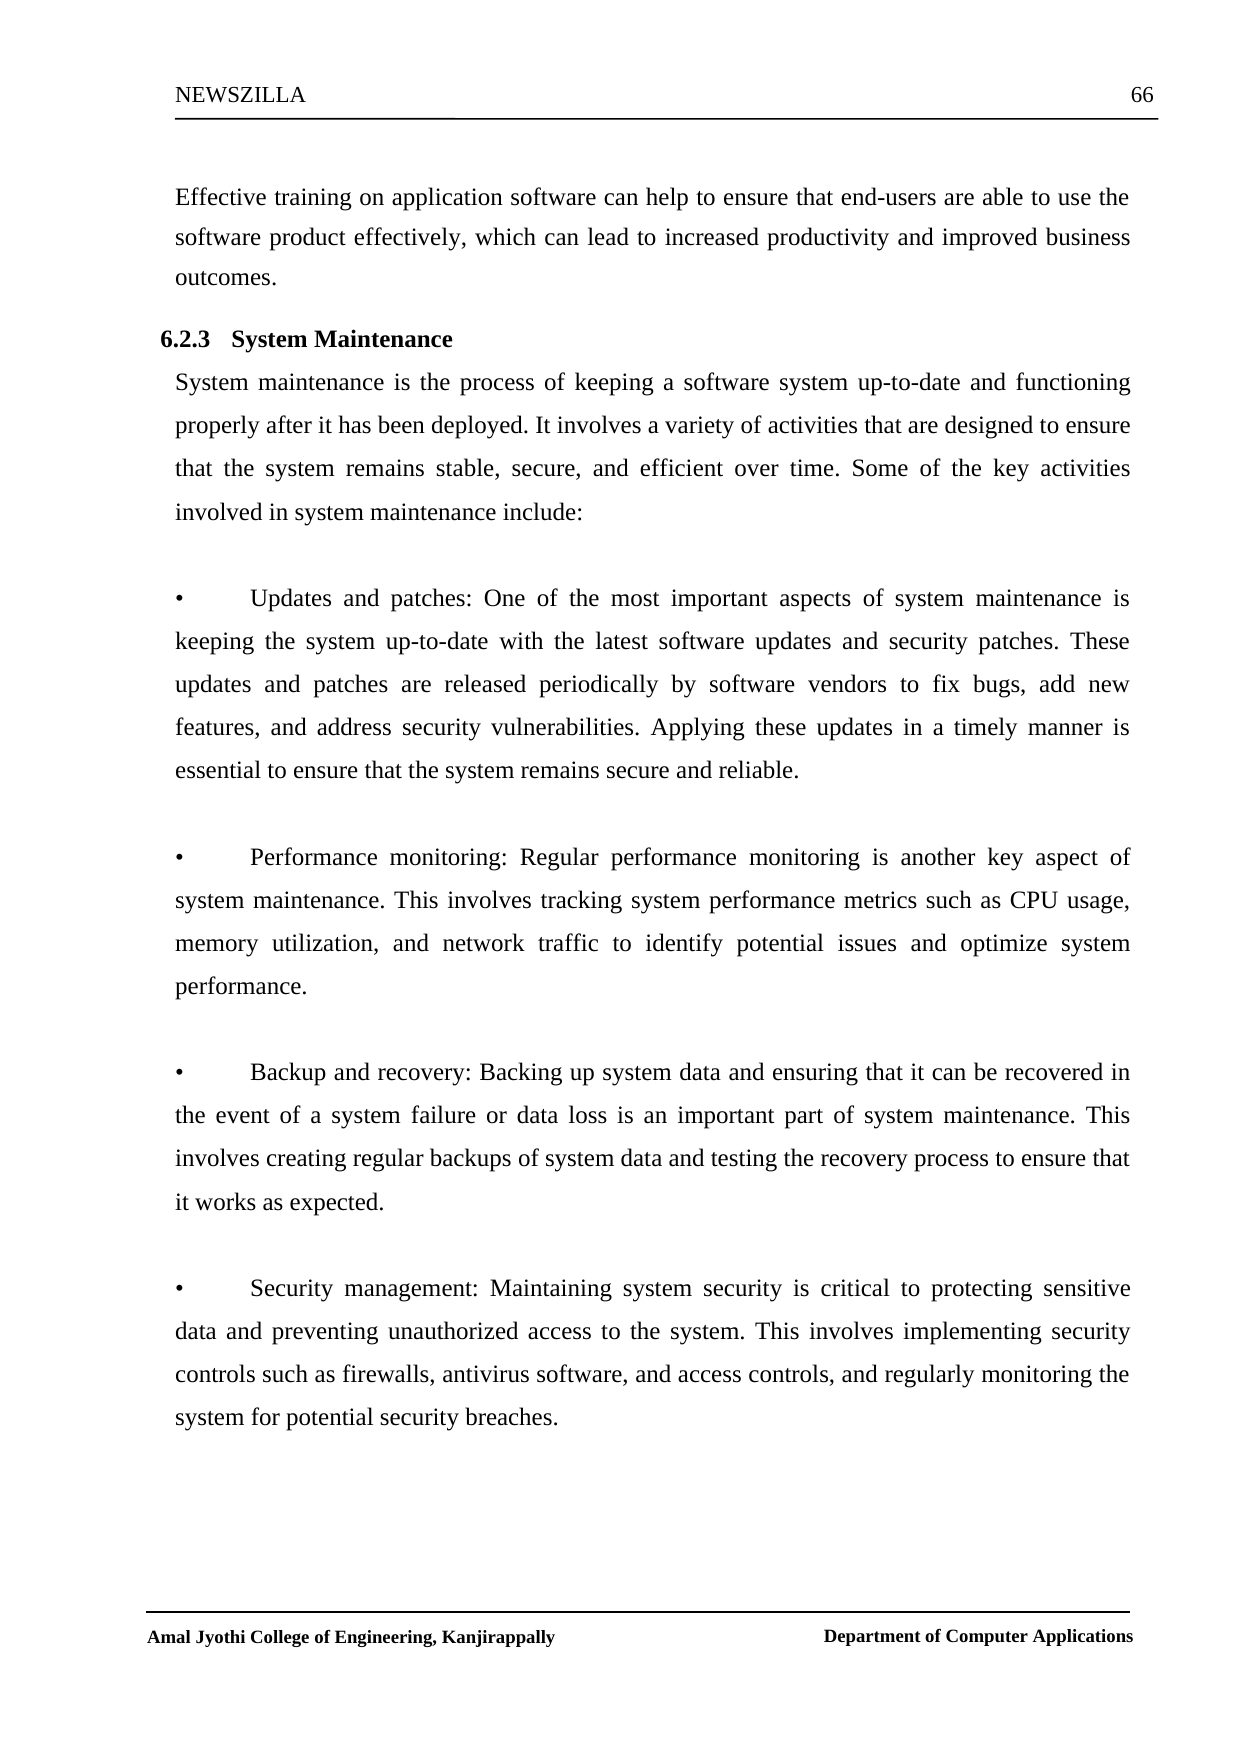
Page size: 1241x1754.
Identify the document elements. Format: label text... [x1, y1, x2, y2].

subtitle System Maintenance [160, 324, 1131, 353]
text • Backup and recovery: Backing up system data and ensuring that it can be recovered in the event of a system failure or data loss is an important part of system maintenance. This involves creating regular backups of system data and testing the recovery process to ensure that it works as expected. [175, 1057, 1131, 1215]
text • Updates and patches: One of the most important aspects of system maintenance is keeping the system up-to-date with the latest software updates and security patches. These updates and patches are released periodically by software vendors to fix bugs, add new features, and address security vulnerabilities. Applying these updates in a timely manner is essential to ensure that the system remains secure and reliable. [175, 583, 1131, 784]
text Effective training on application software can help to ensure that end-users are able to use the software product effectively, which can lead to increased productivity and improved business outcomes. [175, 182, 1131, 291]
text • Security management: Maintaining system security is critical to protecting sensitive data and preventing unauthorized access to the system. This involves implementing security controls such as firewalls, antivirus software, and access controls, and regularly monitoring the system for potential security breaches. [175, 1273, 1131, 1431]
text • Performance monitoring: Regular performance monitoring is another key aspect of system maintenance. This involves tracking system performance metrics such as CPU usage, memory utilization, and network traffic to identify potential issues and optimize system performance. [175, 842, 1131, 1000]
text System maintenance is the process of keeping a software system up-to-date and functioning properly after it has been deployed. It involves a variety of activities that are designed to ensure that the system remains stable, secure, and efficient over time. Some of the key activities involved in system maintenance include: [175, 367, 1131, 525]
